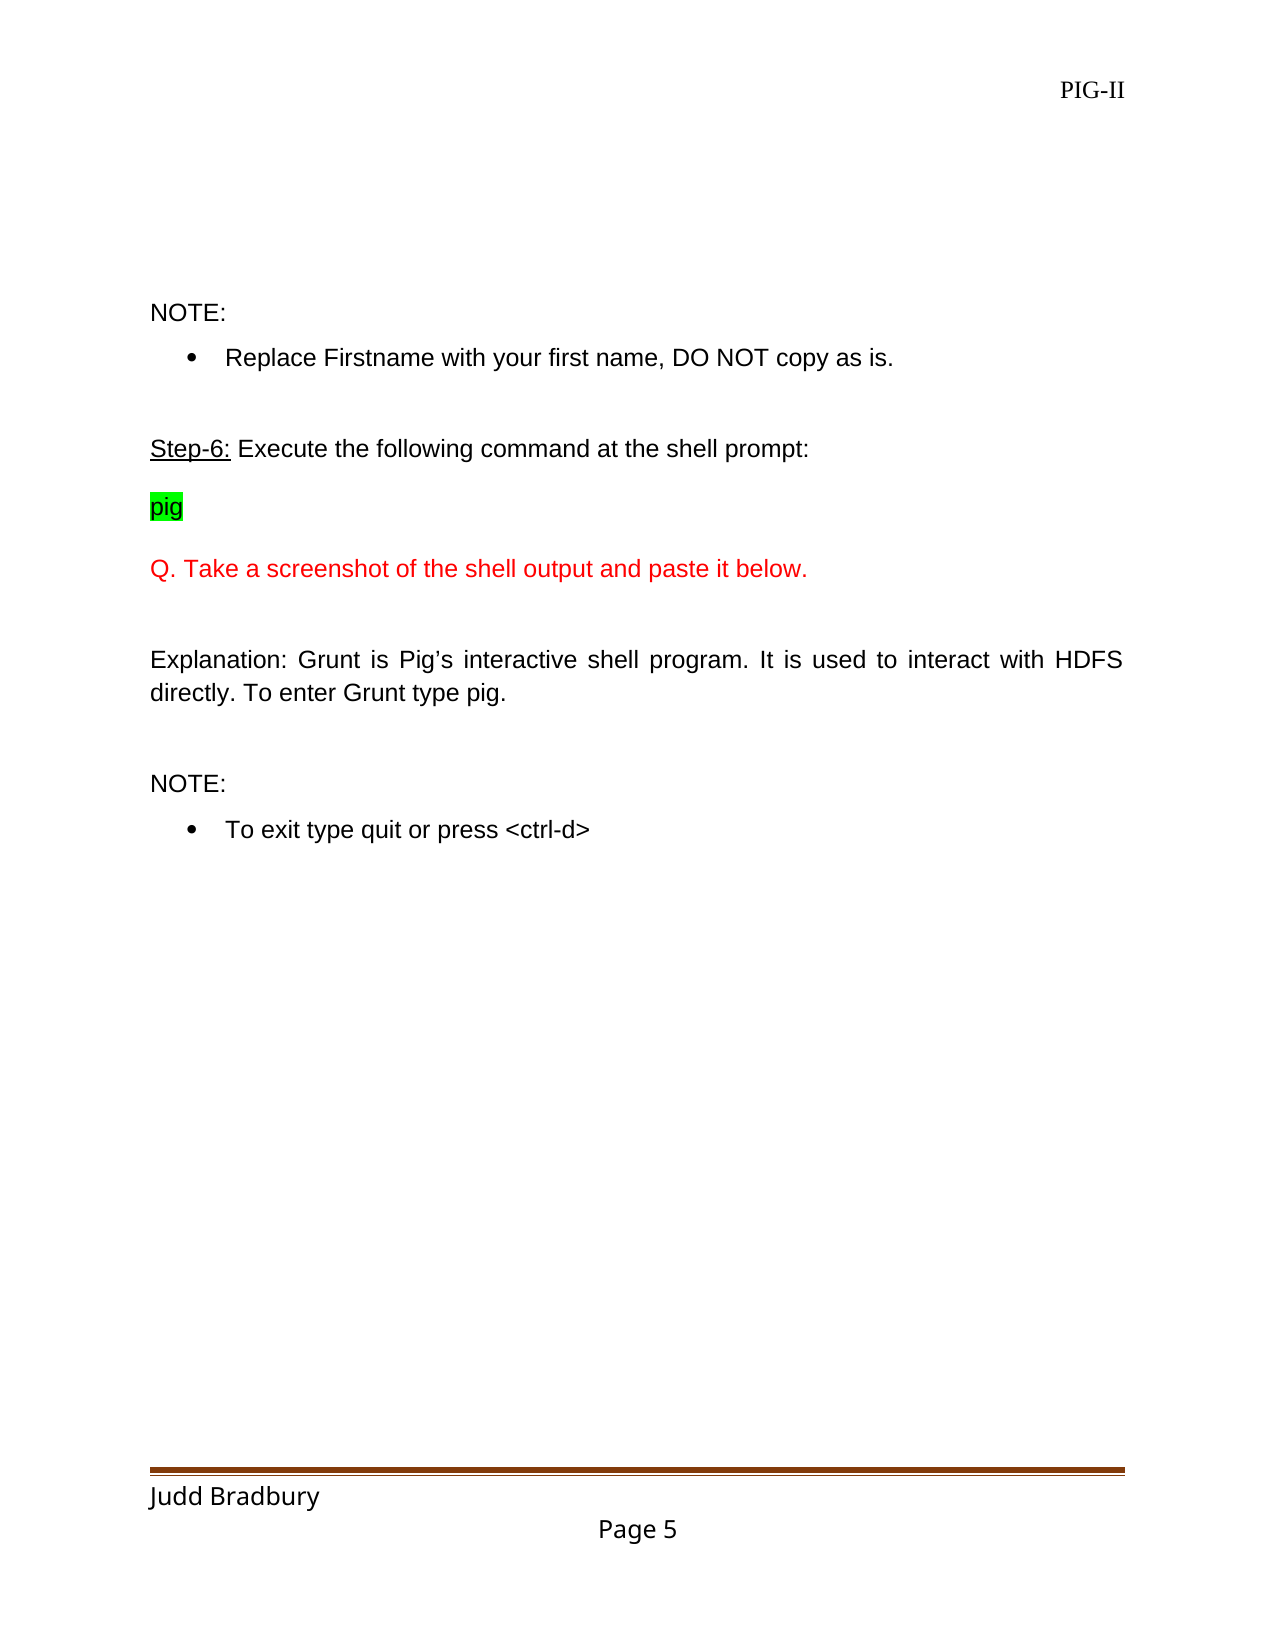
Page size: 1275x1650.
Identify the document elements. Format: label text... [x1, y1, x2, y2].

list To exit type quit or press <ctrl-d> [187, 815, 1125, 844]
text Explanation: Grunt is Pig’s interactive shell program. It is used to interact with HDFS directly. To enter Grunt type pig. [150, 645, 1125, 707]
text NOTE: [150, 298, 1125, 327]
text Q. Take a screenshot of the shell output and paste it below. [150, 554, 1125, 583]
list Replace Firstname with your first name, DO NOT copy as is. [187, 343, 1125, 372]
text NOTE: [150, 769, 1125, 798]
text Step-6: Execute the following command at the shell prompt: [150, 434, 1125, 463]
